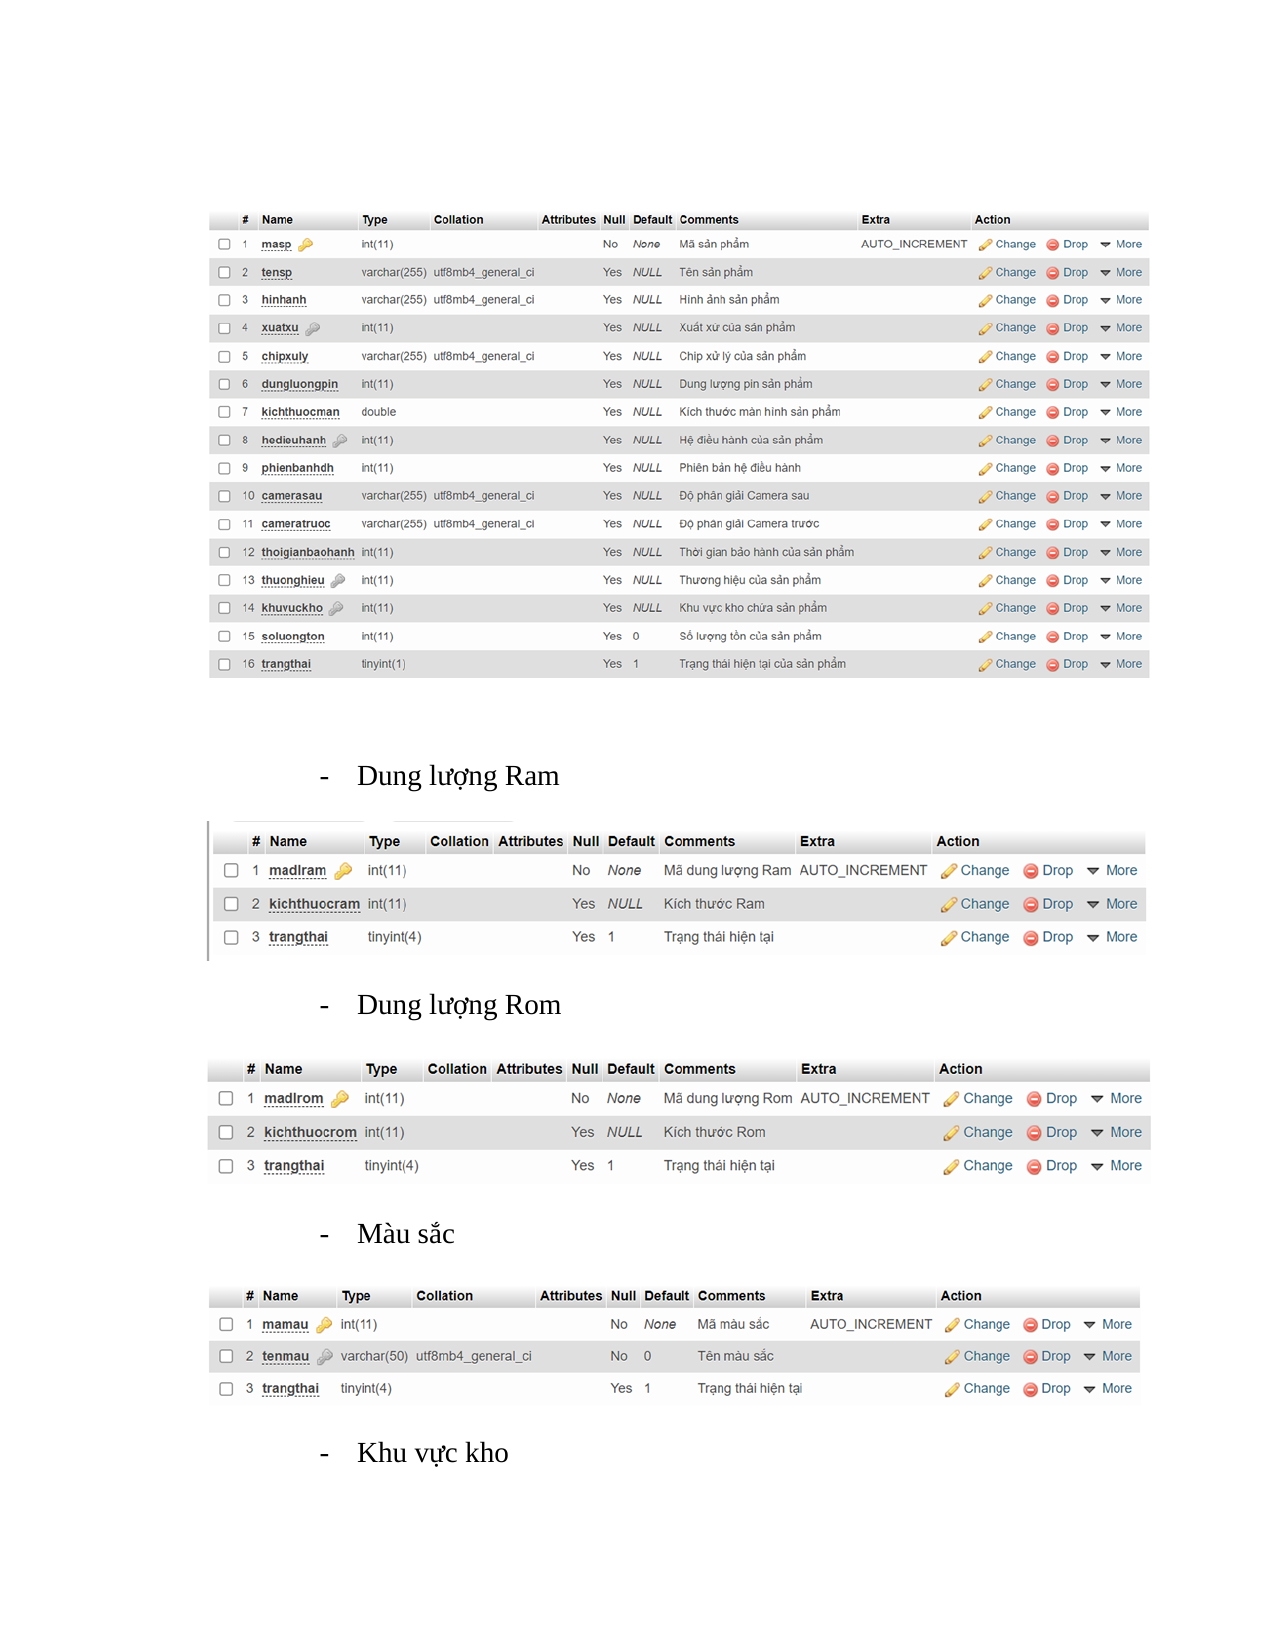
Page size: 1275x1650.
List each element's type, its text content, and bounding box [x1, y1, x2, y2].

list Dung lượng Ram [319, 758, 1157, 792]
list Khu vực kho [319, 1435, 1157, 1468]
picture [206, 1050, 1157, 1190]
picture [206, 206, 1157, 678]
picture [206, 1279, 1157, 1409]
picture [206, 821, 1157, 961]
list Dung lượng Rom [319, 987, 1157, 1021]
list Màu sắc [319, 1216, 1157, 1250]
